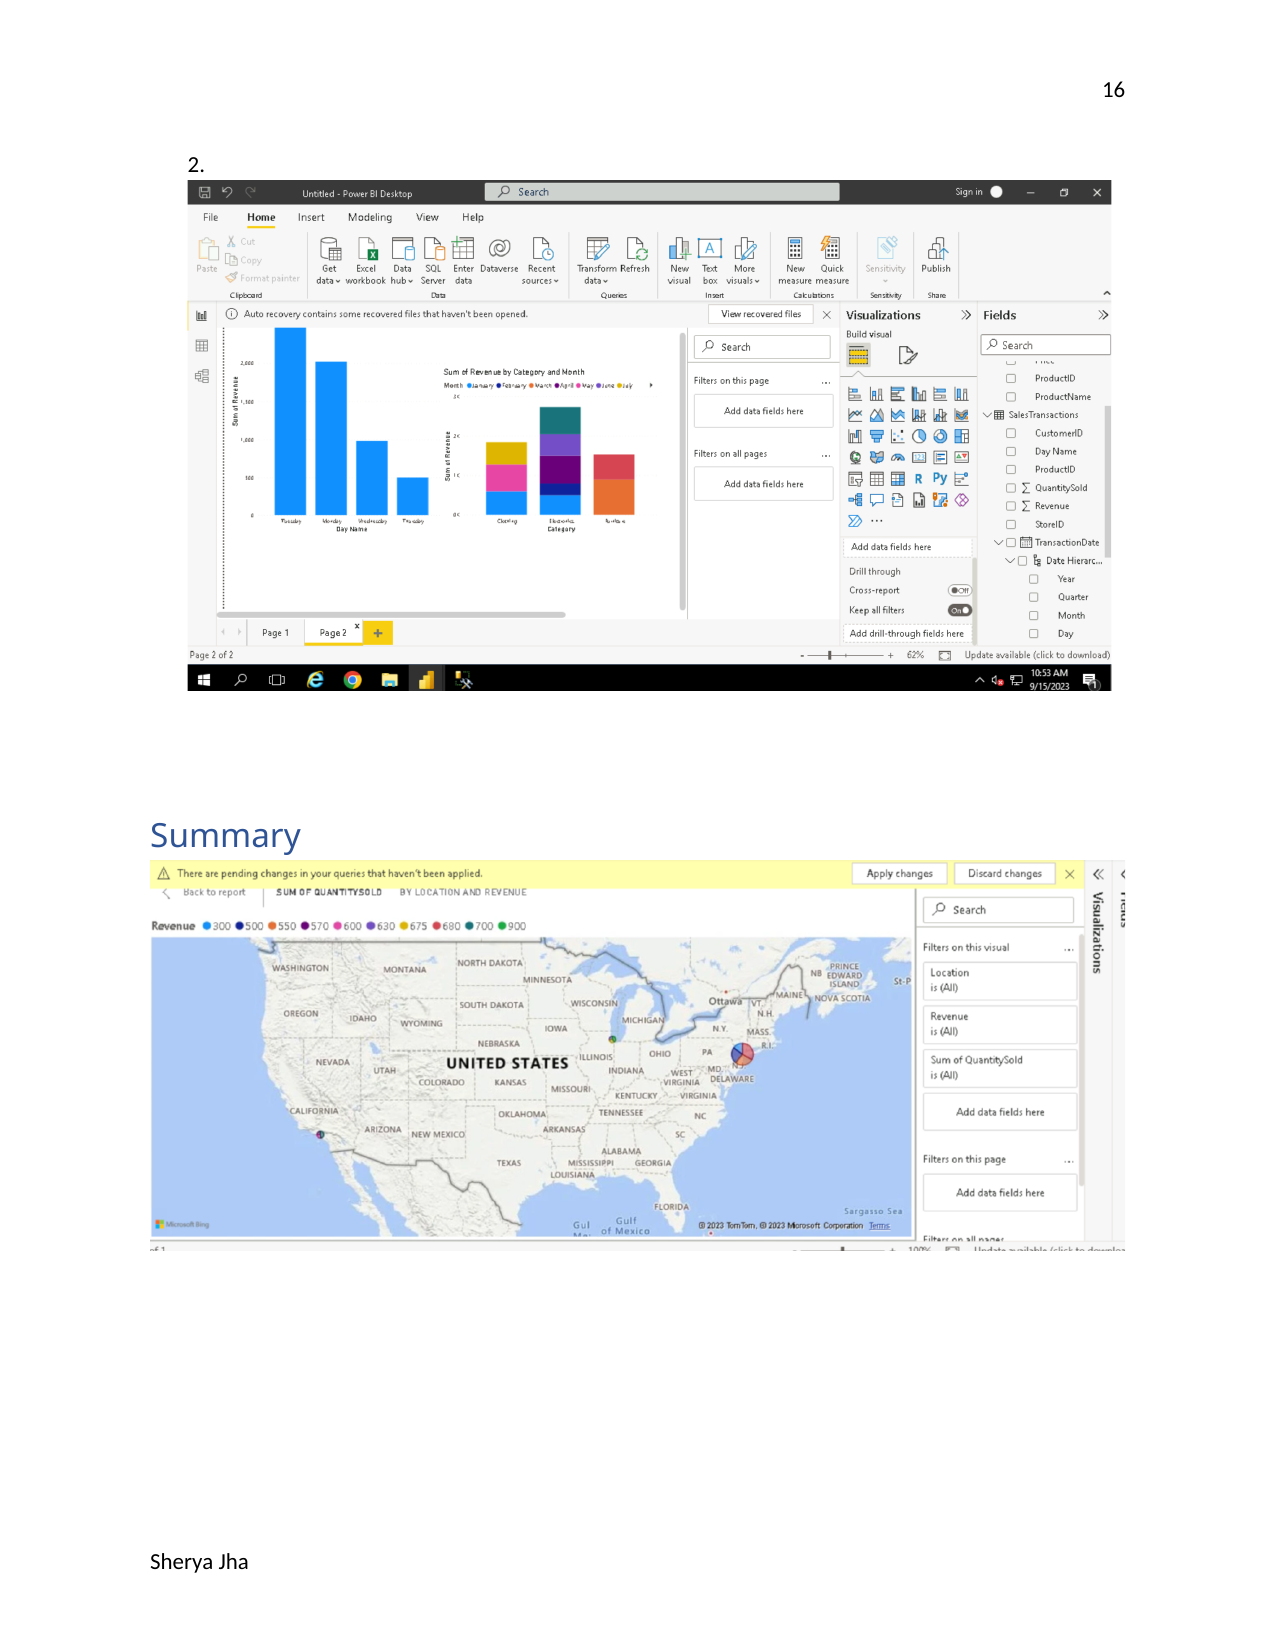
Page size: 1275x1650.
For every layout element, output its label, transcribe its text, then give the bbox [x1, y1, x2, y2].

subtitle Summary [150, 812, 1125, 857]
picture [187, 180, 1112, 691]
picture [150, 860, 1125, 1251]
